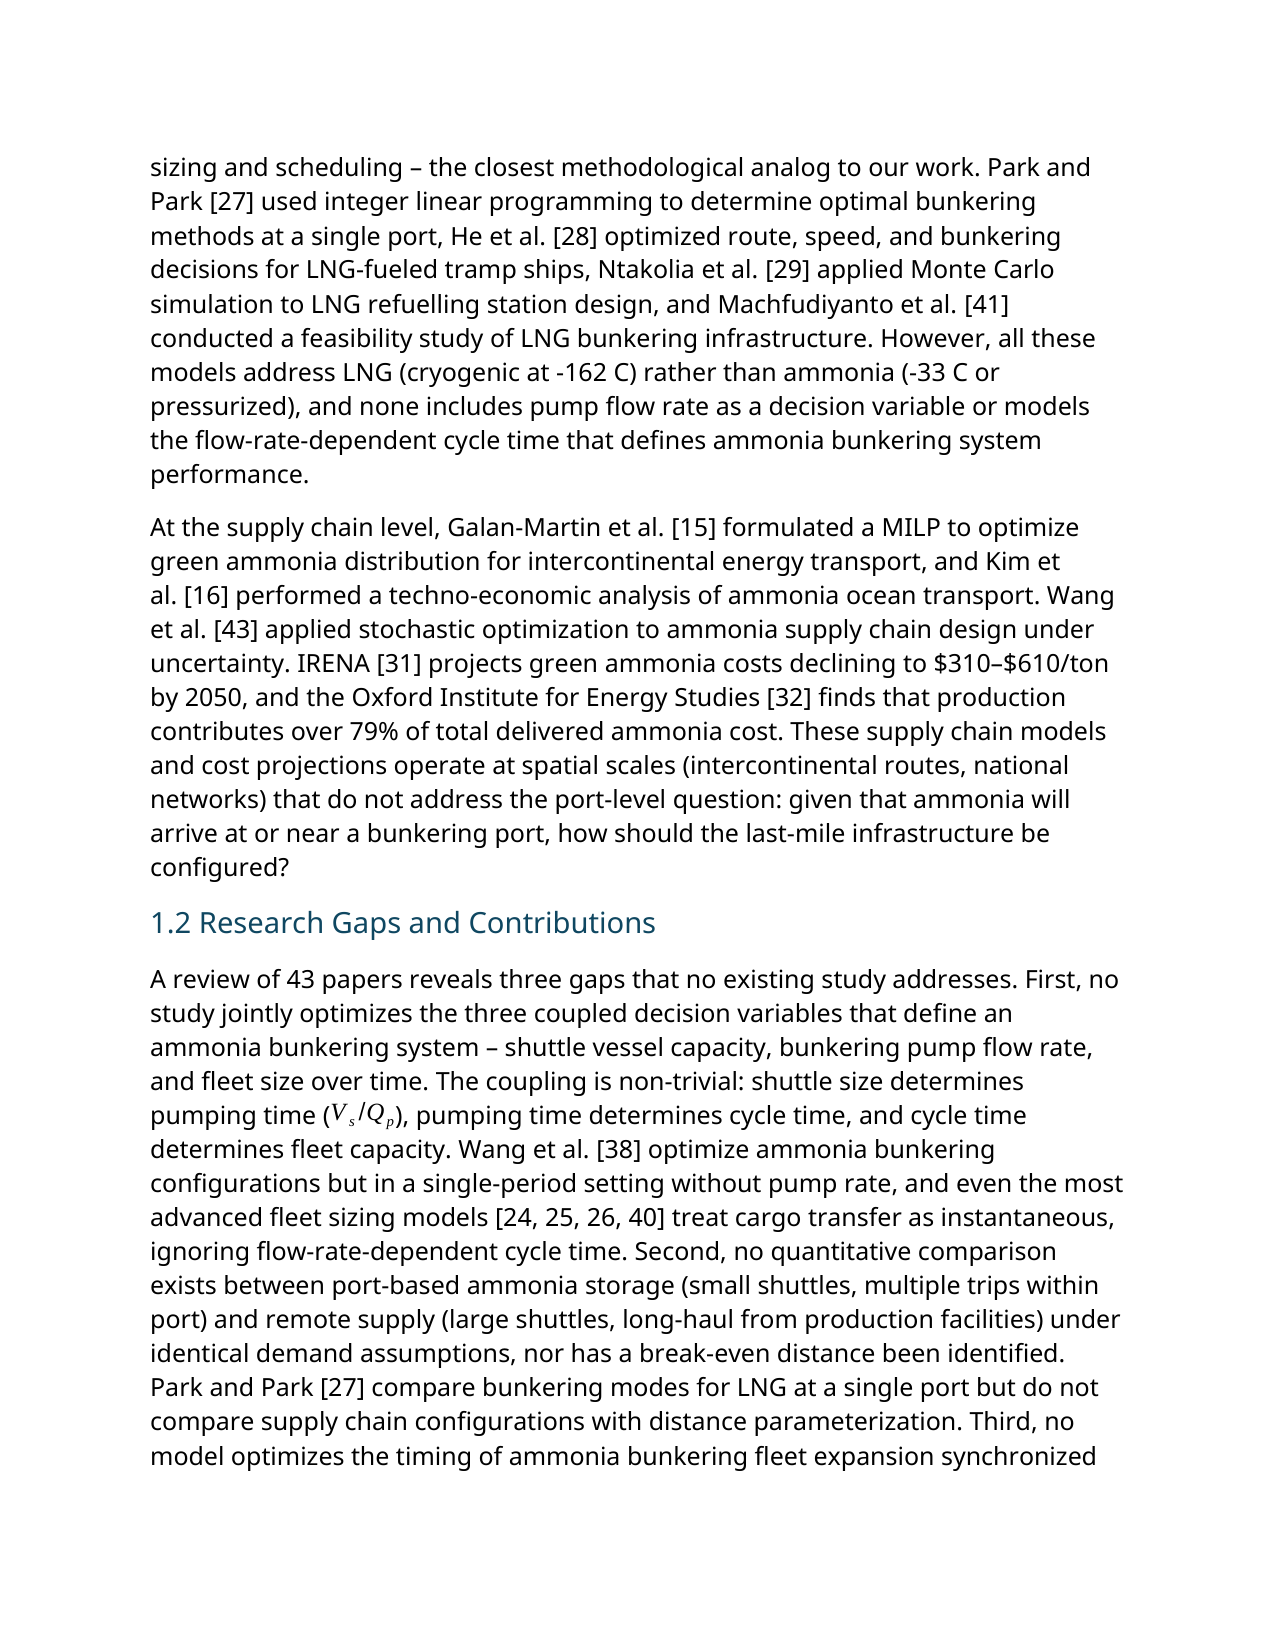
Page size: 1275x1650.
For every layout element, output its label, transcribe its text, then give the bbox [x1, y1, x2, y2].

subtitle 1.2 Research Gaps and Contributions [150, 903, 1125, 942]
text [150, 150, 1125, 491]
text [150, 961, 1125, 1472]
text At the supply chain level, Galan-Martin et al. [15] formulated a MILP to optimize green ammonia distribution for intercontinental energy transport, and Kim et al. [16] performed a techno-economic analysis of ammonia ocean transport. Wang et al. [43] applied stochastic optimization to ammonia supply chain design under uncertainty. IRENA [31] projects green ammonia costs declining to $310–$610/ton by 2050, and the Oxford Institute for Energy Studies [32] finds that production contributes over 79% of total delivered ammonia cost. These supply chain models and cost projections operate at spatial scales (intercontinental routes, national networks) that do not address the port-level question: given that ammonia will arrive at or near a bunkering port, how should the last-mile infrastructure be configured? [150, 509, 1125, 884]
